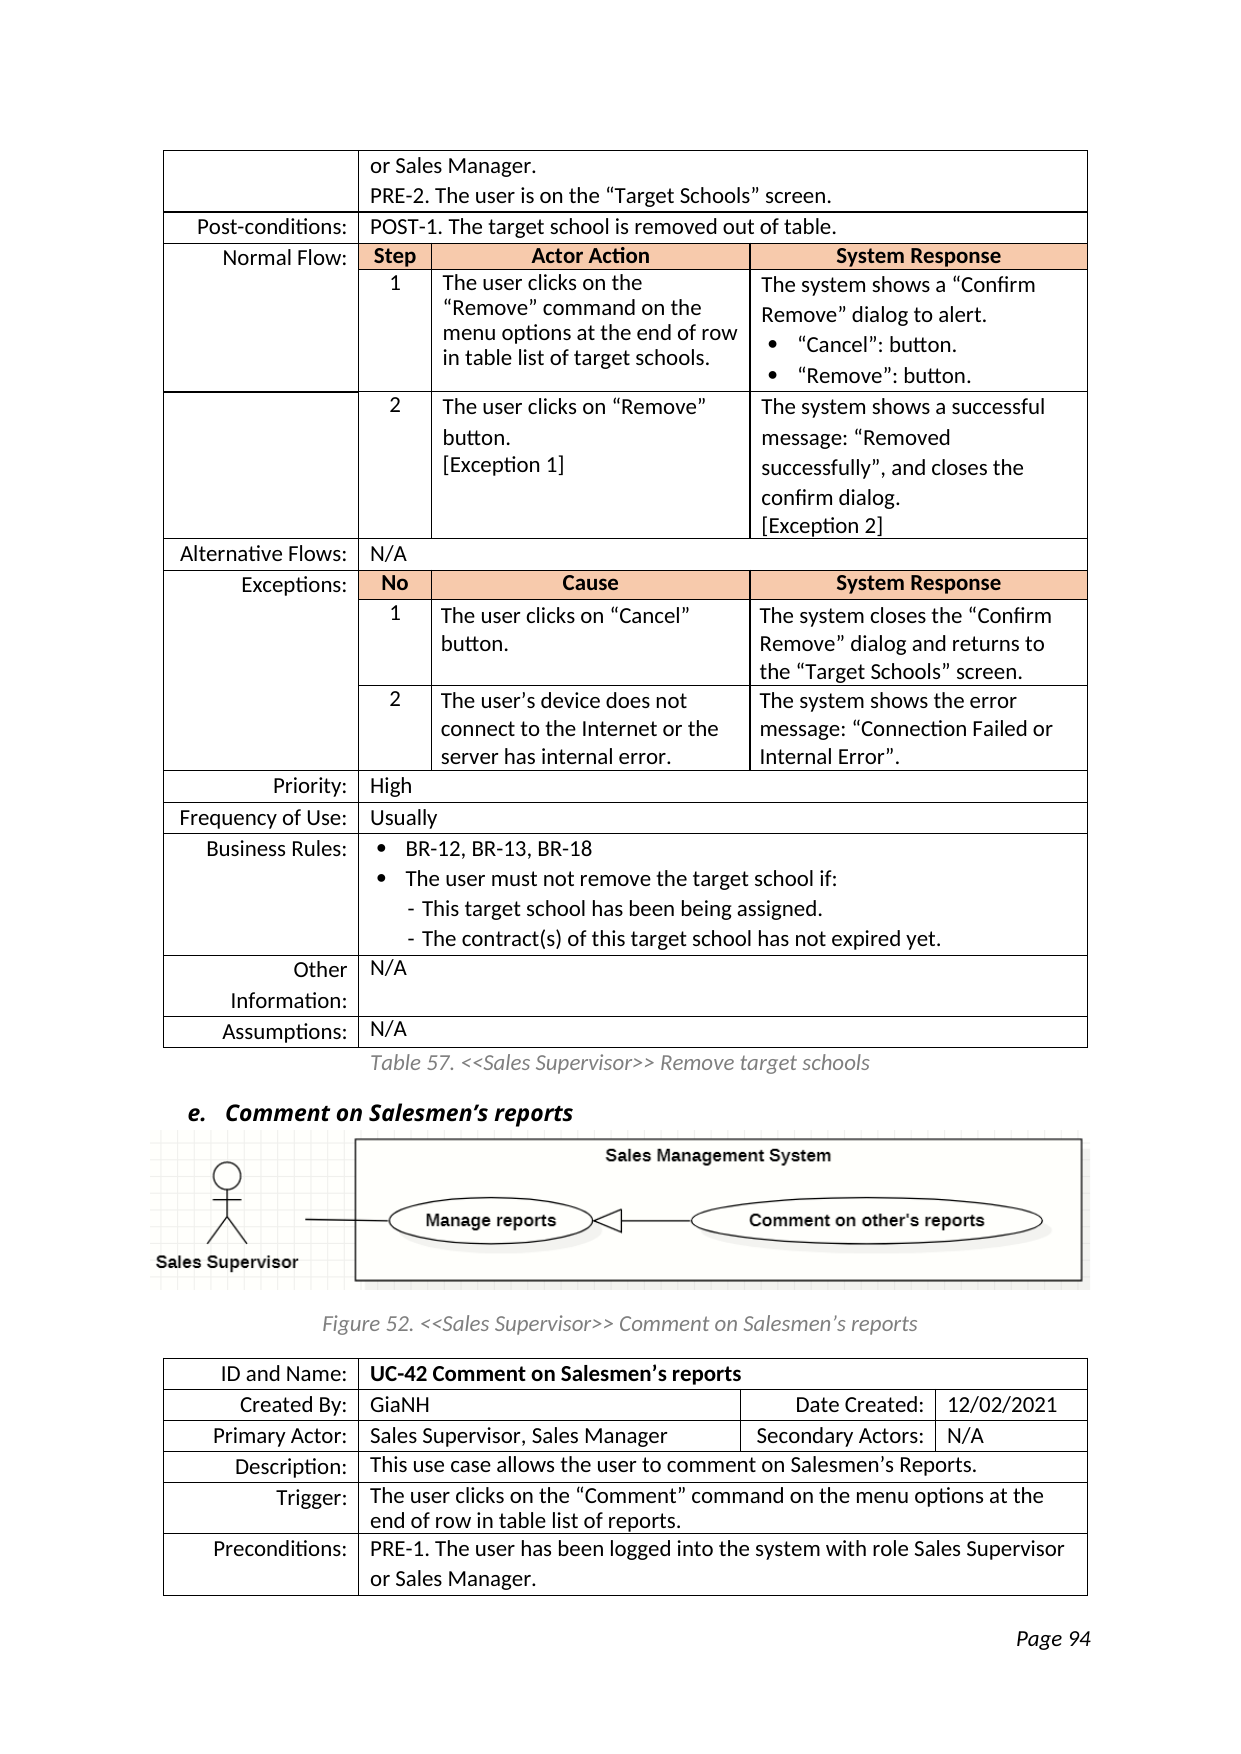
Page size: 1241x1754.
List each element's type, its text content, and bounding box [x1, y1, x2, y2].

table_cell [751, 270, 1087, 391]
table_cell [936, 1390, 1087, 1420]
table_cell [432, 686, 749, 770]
subtitle Comment on Salesmen’s reports [187, 1097, 1093, 1128]
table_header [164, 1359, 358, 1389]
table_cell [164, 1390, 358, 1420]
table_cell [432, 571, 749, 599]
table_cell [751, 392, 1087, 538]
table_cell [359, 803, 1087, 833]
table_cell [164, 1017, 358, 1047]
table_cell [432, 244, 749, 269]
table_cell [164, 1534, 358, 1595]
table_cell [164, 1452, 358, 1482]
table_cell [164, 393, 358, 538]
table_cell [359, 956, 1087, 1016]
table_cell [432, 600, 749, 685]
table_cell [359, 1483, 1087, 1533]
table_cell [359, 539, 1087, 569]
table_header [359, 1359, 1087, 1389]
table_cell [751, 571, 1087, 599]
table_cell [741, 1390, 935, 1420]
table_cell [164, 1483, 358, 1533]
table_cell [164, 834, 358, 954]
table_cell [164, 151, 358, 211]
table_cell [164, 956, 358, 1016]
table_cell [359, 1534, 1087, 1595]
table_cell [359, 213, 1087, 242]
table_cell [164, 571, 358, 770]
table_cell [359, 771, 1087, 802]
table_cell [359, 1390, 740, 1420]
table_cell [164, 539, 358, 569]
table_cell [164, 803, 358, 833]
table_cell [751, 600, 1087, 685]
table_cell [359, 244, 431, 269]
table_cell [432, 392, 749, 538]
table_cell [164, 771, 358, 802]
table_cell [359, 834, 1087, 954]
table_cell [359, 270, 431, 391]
picture [150, 1130, 1091, 1290]
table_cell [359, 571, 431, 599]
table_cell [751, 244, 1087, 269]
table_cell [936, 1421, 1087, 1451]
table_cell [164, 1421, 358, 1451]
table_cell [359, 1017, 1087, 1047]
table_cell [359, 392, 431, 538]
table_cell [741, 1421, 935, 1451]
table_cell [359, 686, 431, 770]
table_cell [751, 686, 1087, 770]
text Table 57. <<Sales Supervisor>> Remove target schools [150, 1048, 1093, 1076]
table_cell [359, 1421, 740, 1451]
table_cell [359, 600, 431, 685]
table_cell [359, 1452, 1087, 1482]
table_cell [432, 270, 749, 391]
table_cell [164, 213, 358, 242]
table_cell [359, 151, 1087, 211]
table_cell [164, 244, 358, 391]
text Figure 52. <<Sales Supervisor>> Comment on Salesmen’s reports [150, 1309, 1093, 1337]
